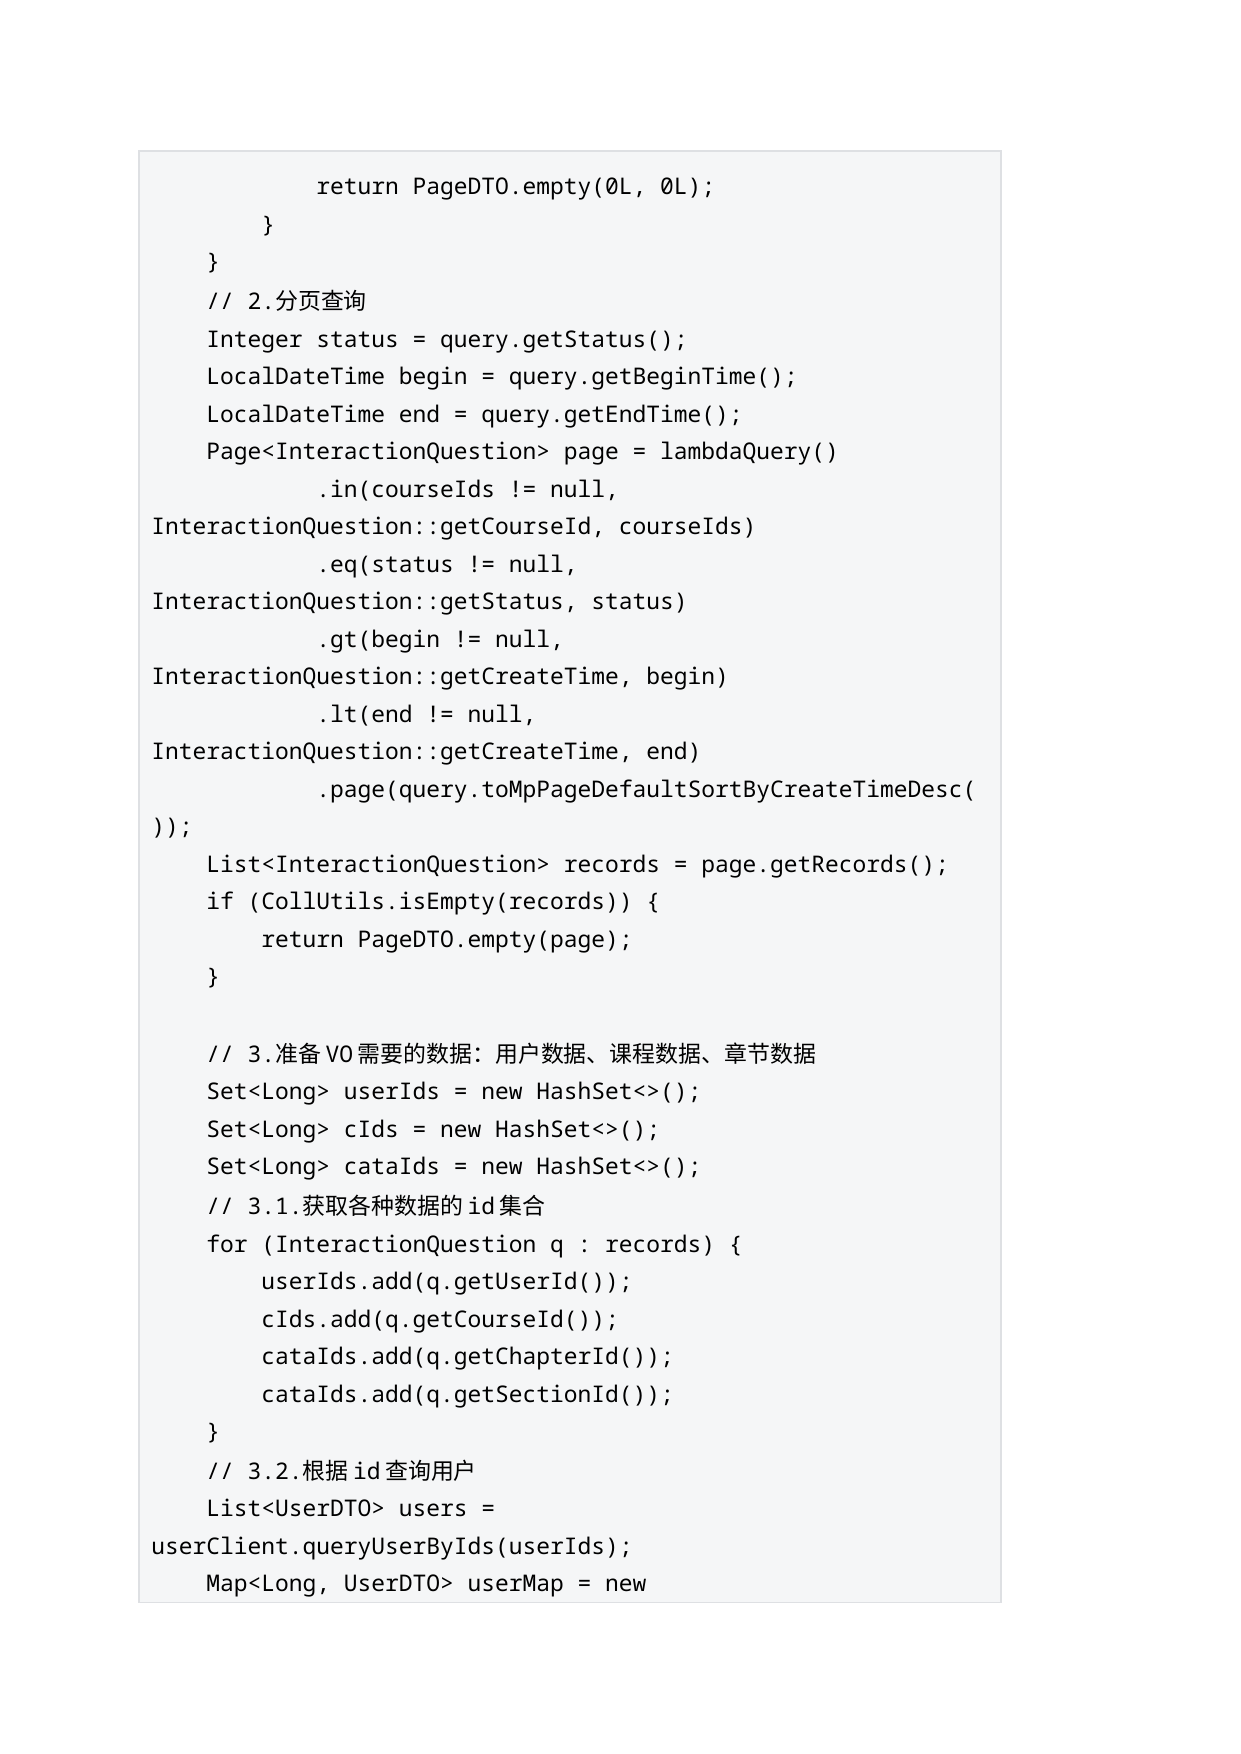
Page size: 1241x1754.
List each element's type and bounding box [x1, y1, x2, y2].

table_header [140, 152, 1000, 1602]
